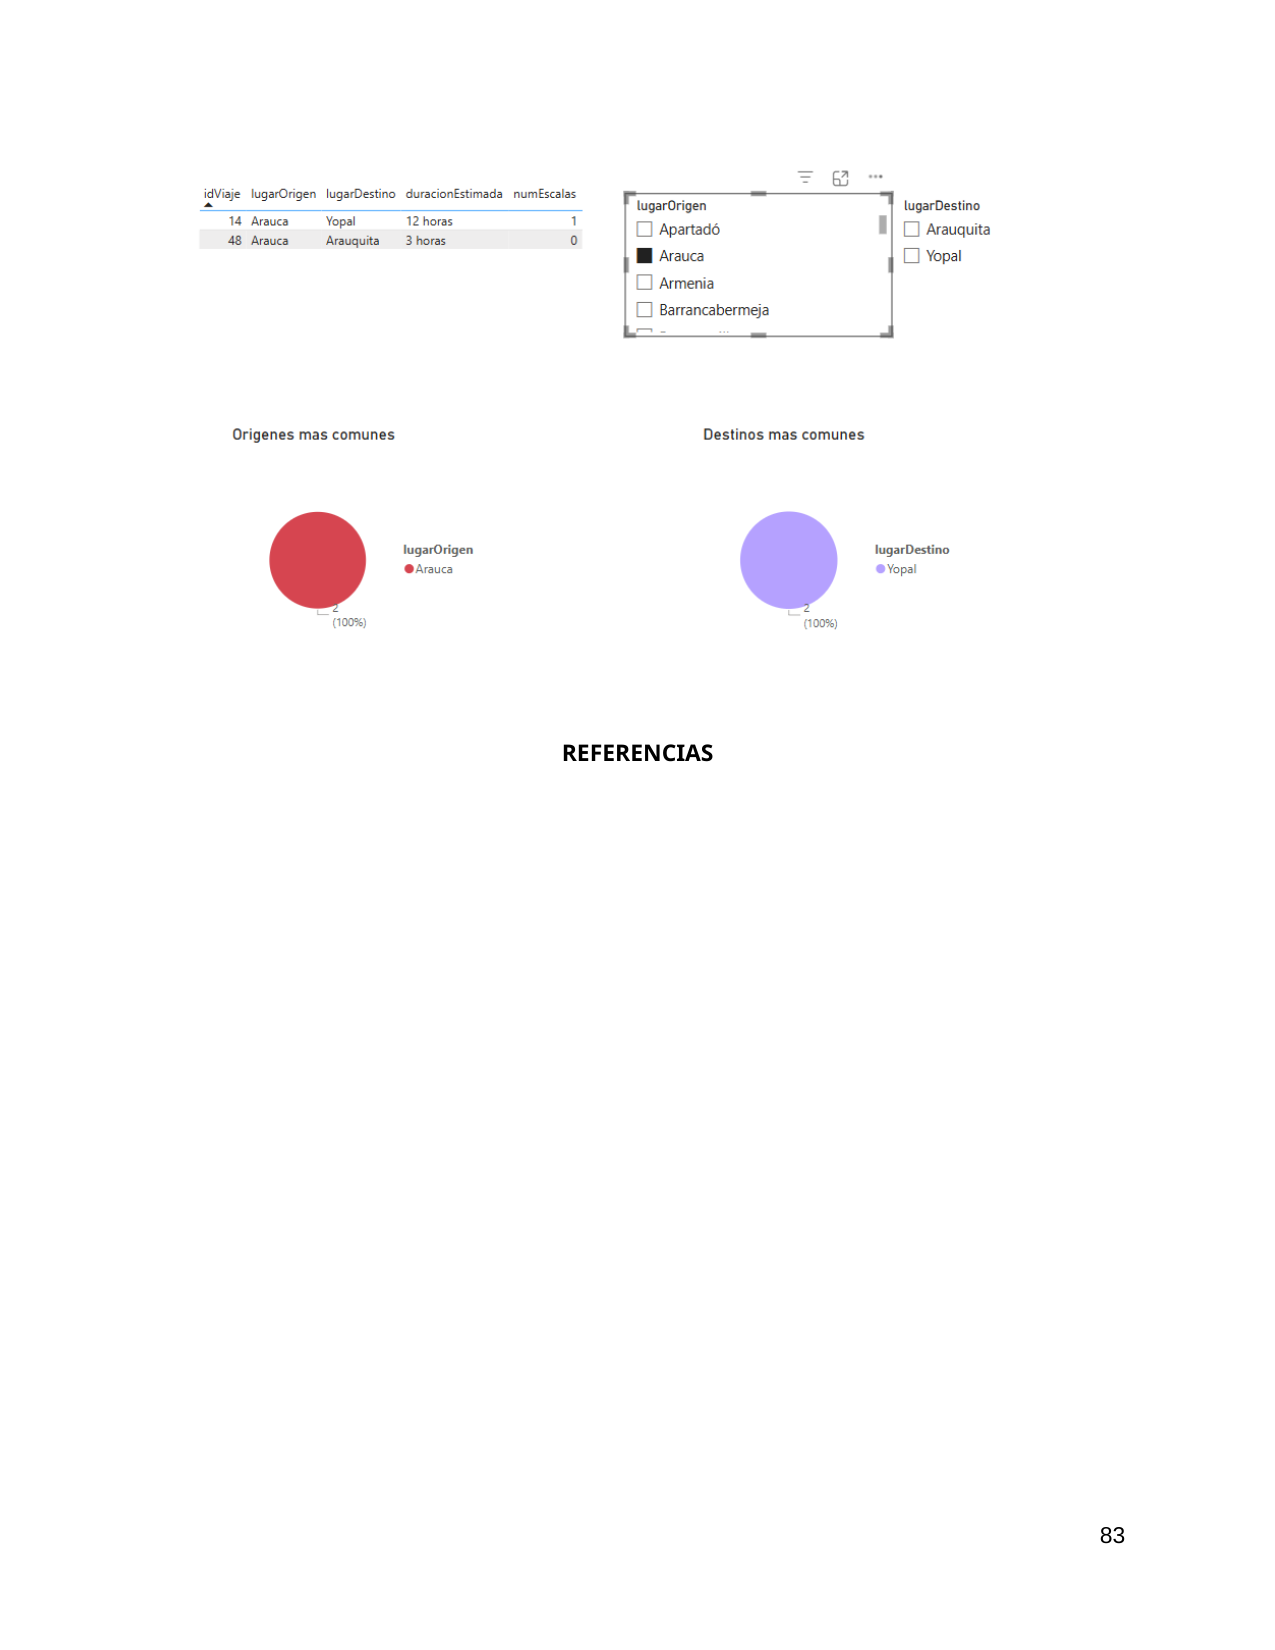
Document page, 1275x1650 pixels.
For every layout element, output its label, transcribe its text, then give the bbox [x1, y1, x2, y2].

text REFERENCIAS [150, 737, 1125, 768]
picture [150, 150, 1125, 717]
